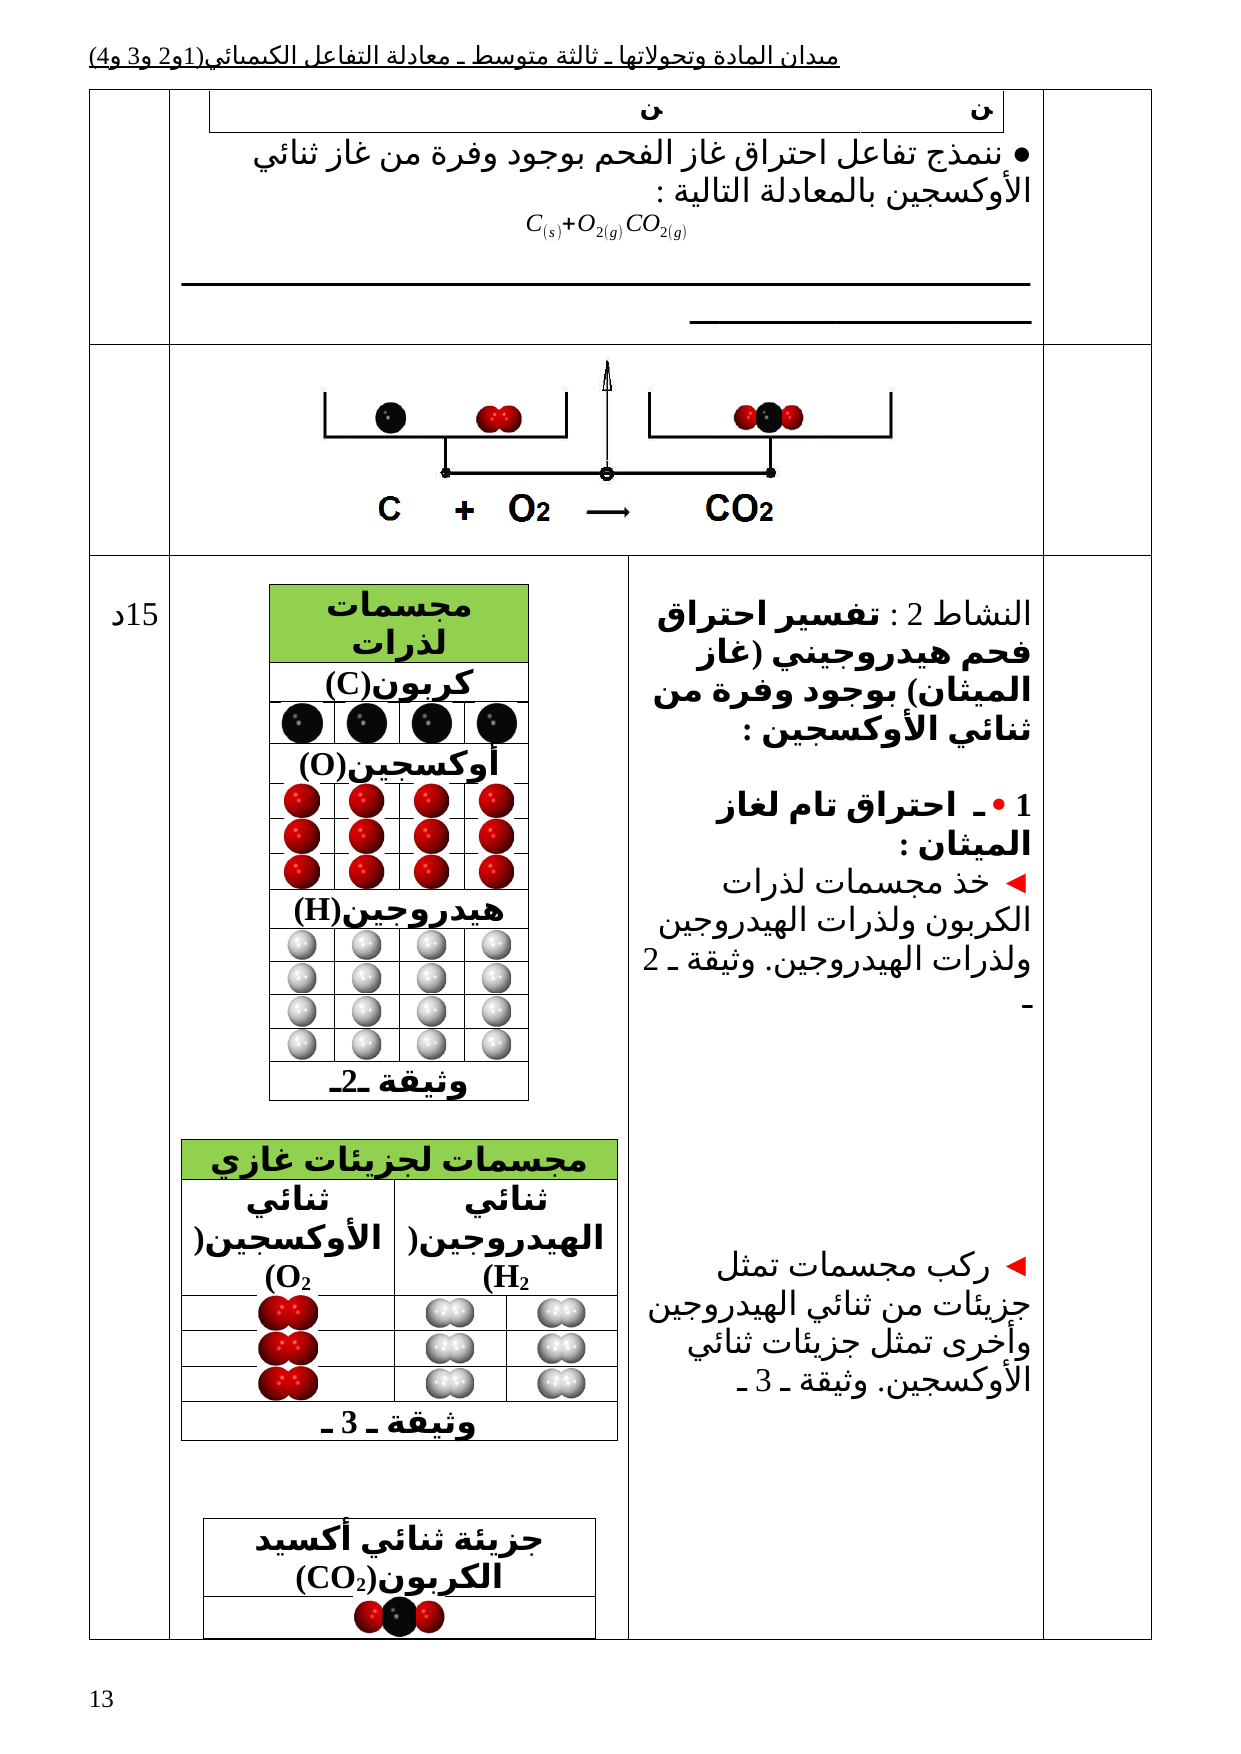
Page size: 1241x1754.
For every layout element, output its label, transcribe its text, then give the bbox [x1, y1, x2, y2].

picture [351, 1029, 382, 1060]
picture [416, 996, 447, 1027]
picture [537, 1333, 586, 1364]
picture [481, 1029, 512, 1060]
table_cell 15د [90, 556, 169, 1638]
picture [481, 963, 512, 993]
picture [481, 996, 512, 1027]
table_cell [170, 345, 1043, 554]
table_cell [170, 556, 628, 1638]
picture [345, 702, 388, 743]
picture [283, 783, 320, 889]
table_cell [1044, 90, 1151, 344]
table_cell [1044, 345, 1151, 554]
picture [416, 963, 447, 993]
picture [287, 996, 317, 1027]
table_cell [90, 90, 169, 344]
picture [416, 930, 447, 960]
picture [348, 783, 385, 889]
picture [353, 1596, 446, 1638]
picture [475, 702, 518, 743]
picture [287, 1029, 317, 1060]
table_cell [170, 90, 1043, 344]
picture [478, 783, 515, 889]
picture [317, 357, 896, 530]
picture [410, 702, 453, 743]
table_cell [629, 556, 1043, 1638]
picture [413, 783, 450, 889]
table_cell [1044, 556, 1151, 1638]
picture [351, 930, 382, 960]
picture [287, 930, 317, 960]
picture [416, 1029, 447, 1060]
picture [351, 996, 382, 1027]
picture [425, 1298, 475, 1328]
picture [287, 963, 317, 993]
picture [425, 1333, 475, 1364]
picture [351, 963, 382, 993]
picture [537, 1368, 586, 1399]
picture [537, 1298, 586, 1328]
table_cell [90, 345, 169, 554]
picture [425, 1368, 475, 1399]
picture [257, 1295, 319, 1401]
picture [481, 930, 512, 960]
picture [280, 702, 323, 743]
